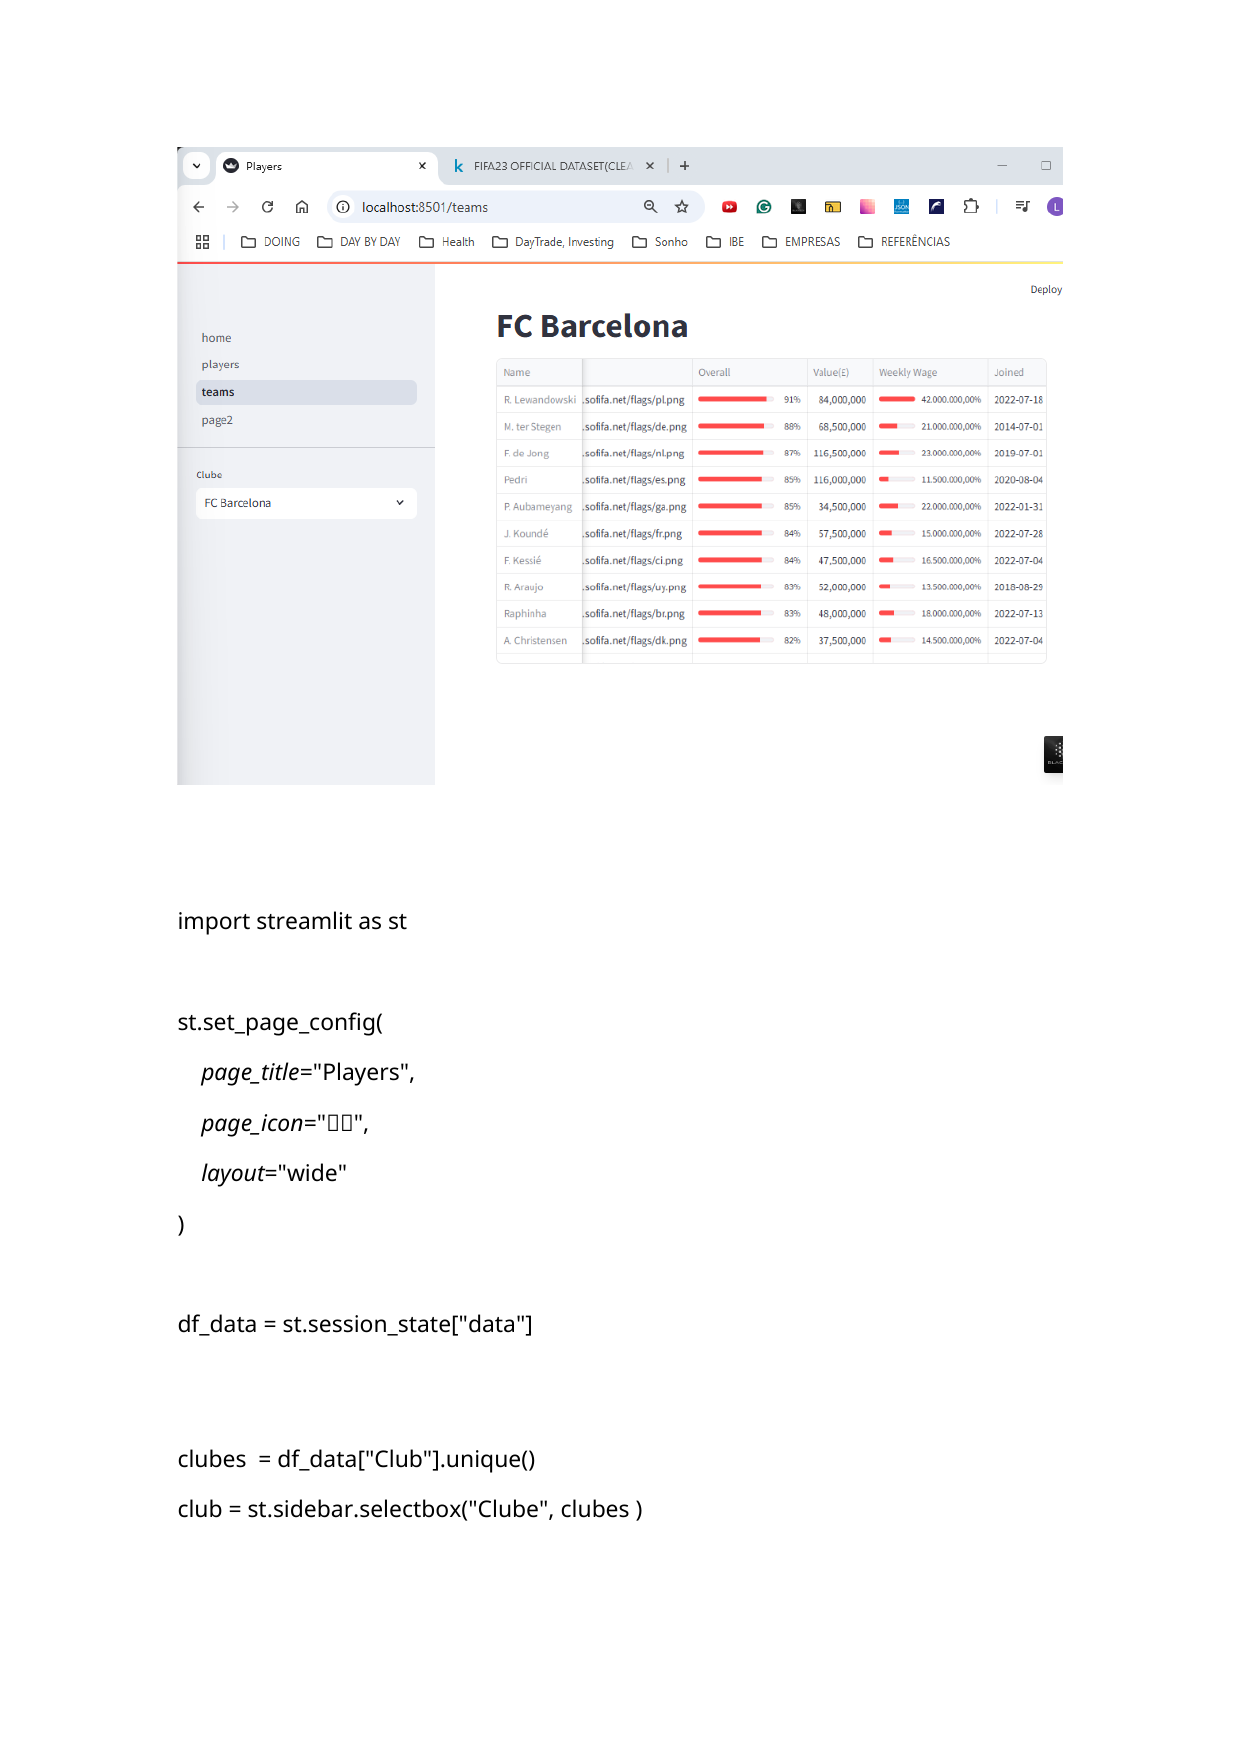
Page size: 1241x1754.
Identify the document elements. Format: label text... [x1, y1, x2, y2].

text st.set_page_config( [177, 1006, 1063, 1037]
text layout="wide" [177, 1157, 1063, 1188]
text page_title="Players", [177, 1056, 1063, 1087]
text import streamlit as st [177, 905, 1063, 936]
picture [177, 147, 1063, 785]
text page_icon="🏃🏼", [177, 1107, 1063, 1138]
text df_data = st.session_state["data"] [177, 1308, 1063, 1339]
text ) [177, 1207, 1063, 1239]
text clubes = df_data["Club"].unique() [177, 1443, 1063, 1474]
text club = st.sidebar.selectbox("Clube", clubes ) [177, 1493, 1063, 1524]
